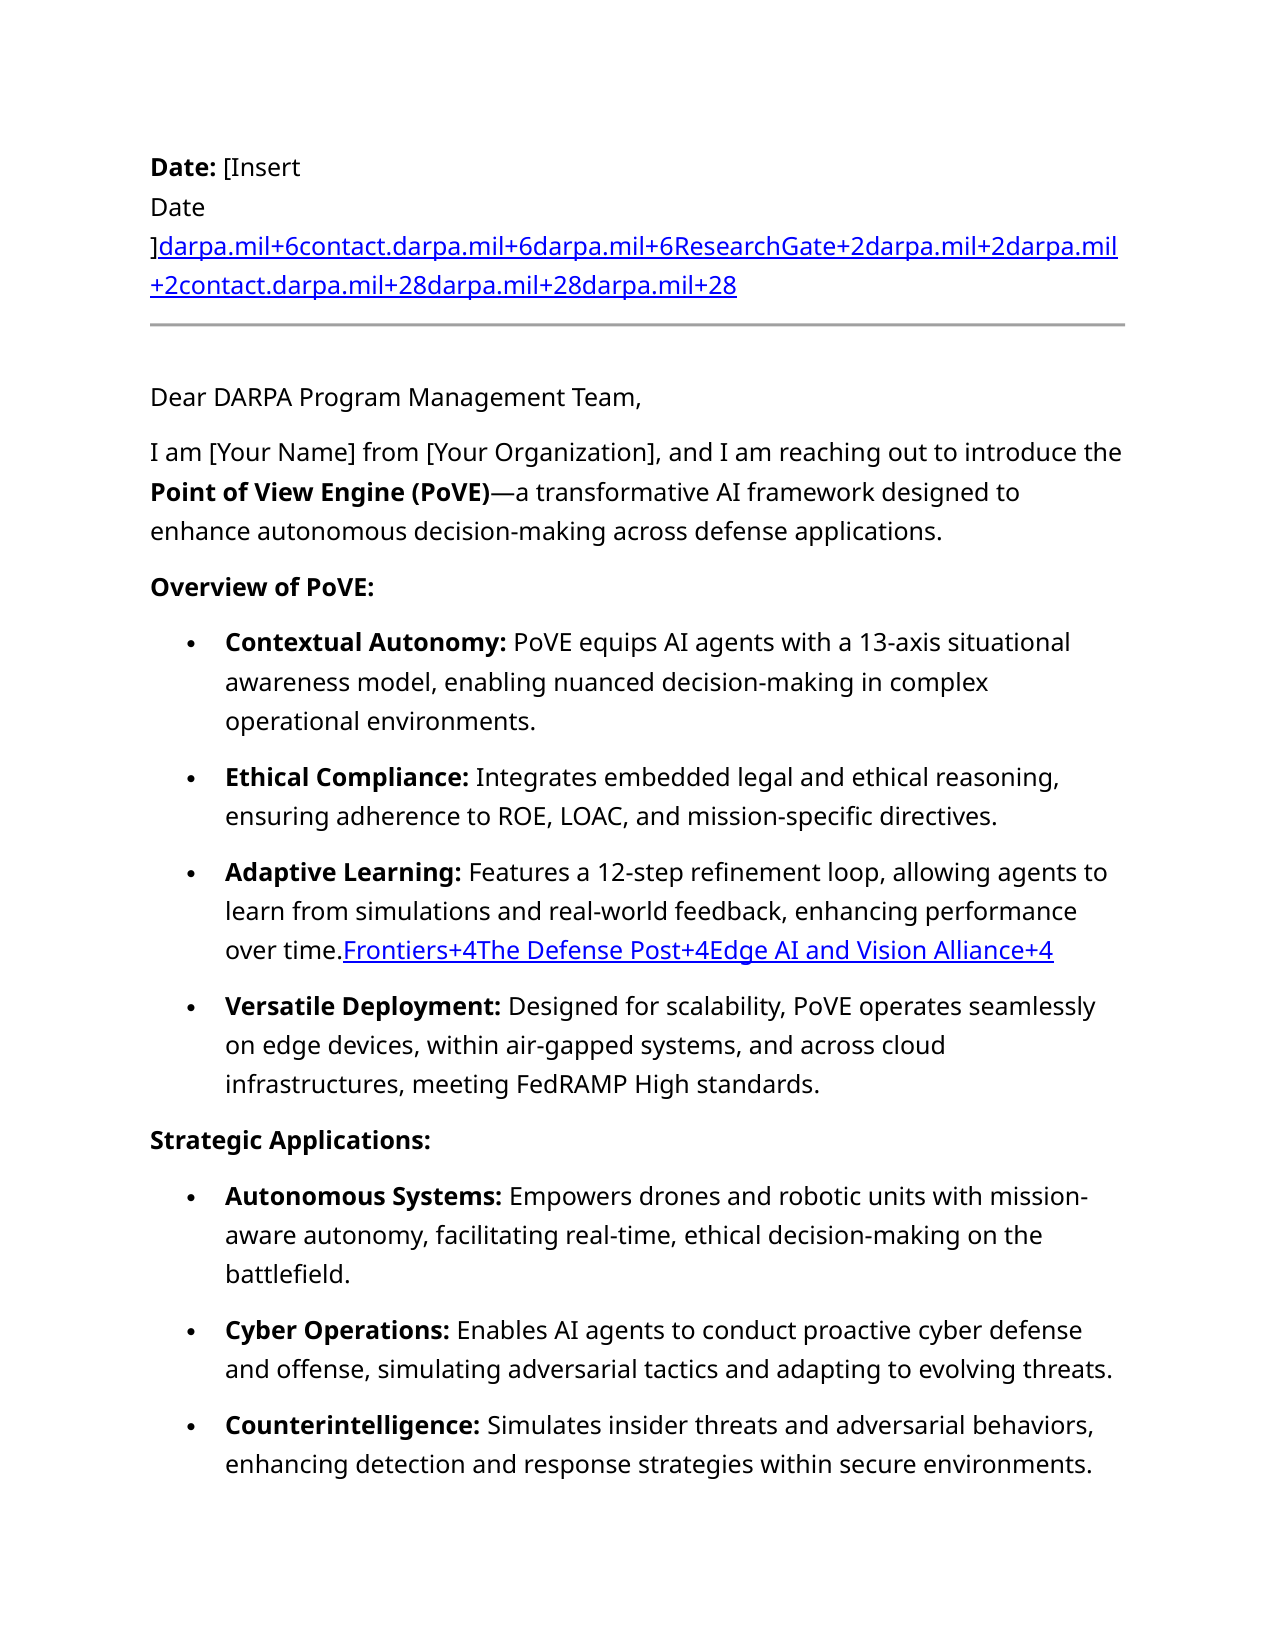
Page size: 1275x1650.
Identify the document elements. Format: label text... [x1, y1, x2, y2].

list Contextual Autonomy: PoVE equips AI agents with a 13-axis situational awareness model, enabling nuanced decision-making in complex operational environments. [187, 625, 1125, 737]
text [150, 150, 1125, 302]
text Overview of PoVE: [150, 569, 1125, 603]
list Ethical Compliance: Integrates embedded legal and ethical reasoning, ensuring adherence to ROE, LOAC, and mission-specific directives. [187, 759, 1125, 832]
list Autonomous Systems: Empowers drones and robotic units with mission-aware autonomy, facilitating real-time, ethical decision-making on the battlefield. [187, 1178, 1125, 1291]
list Adaptive Learning: Features a 12-step refinement loop, allowing agents to learn from simulations and real-world feedback, enhancing performance over time.Frontiers+4The Defense Post+4Edge AI and Vision Alliance+4 [187, 854, 1125, 967]
list Versatile Deployment: Designed for scalability, PoVE operates seamlessly on edge devices, within air-gapped systems, and across cloud infrastructures, meeting FedRAMP High standards. [187, 988, 1125, 1101]
list Cyber Operations: Enables AI agents to conduct proactive cyber defense and offense, simulating adversarial tactics and adapting to evolving threats. [187, 1312, 1125, 1386]
list Counterintelligence: Simulates insider threats and adversarial behaviors, enhancing detection and response strategies within secure environments. [187, 1407, 1125, 1481]
text Strategic Applications: [150, 1122, 1125, 1157]
text Dear DARPA Program Management Team, [150, 379, 1125, 413]
text I am [Your Name] from [Your Organization], and I am reaching out to introduce the Point of View Engine (PoVE)—a transformative AI framework designed to enhance autonomous decision-making across defense applications. [150, 435, 1125, 547]
